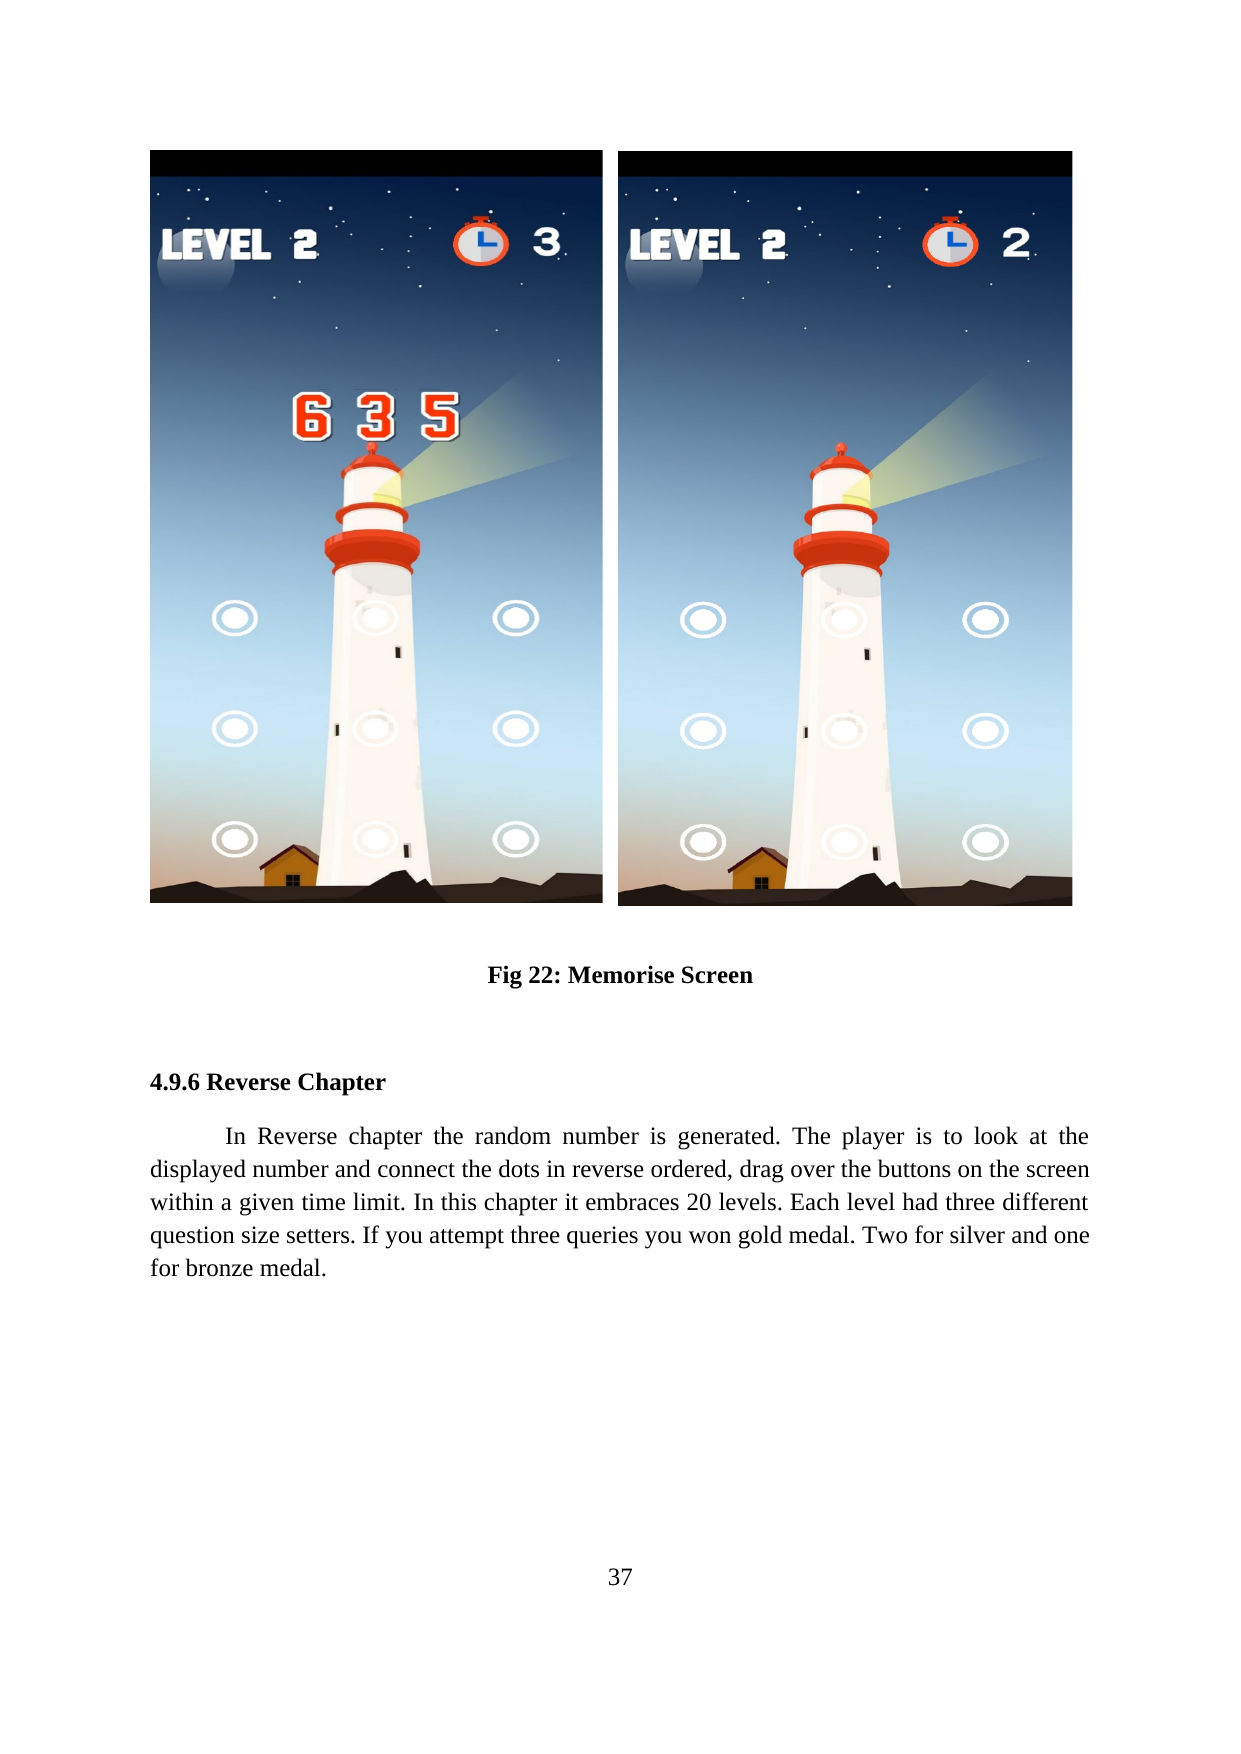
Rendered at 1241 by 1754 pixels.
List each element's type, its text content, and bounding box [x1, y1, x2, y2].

picture [618, 151, 1073, 906]
picture [150, 150, 603, 903]
subtitle 4.9.6 Reverse Chapter [150, 1067, 1090, 1096]
text In Reverse chapter the random number is generated. The player is to look at the displayed number and connect the dots in reverse ordered, drag over the buttons on the screen within a given time limit. In this chapter it embraces 20 levels. Each level had three different question size setters. If you attempt three queries you won gold medal. Two for silver and one for bronze medal. [150, 1121, 1090, 1282]
text Fig 22: Memorise Screen [150, 960, 1090, 988]
